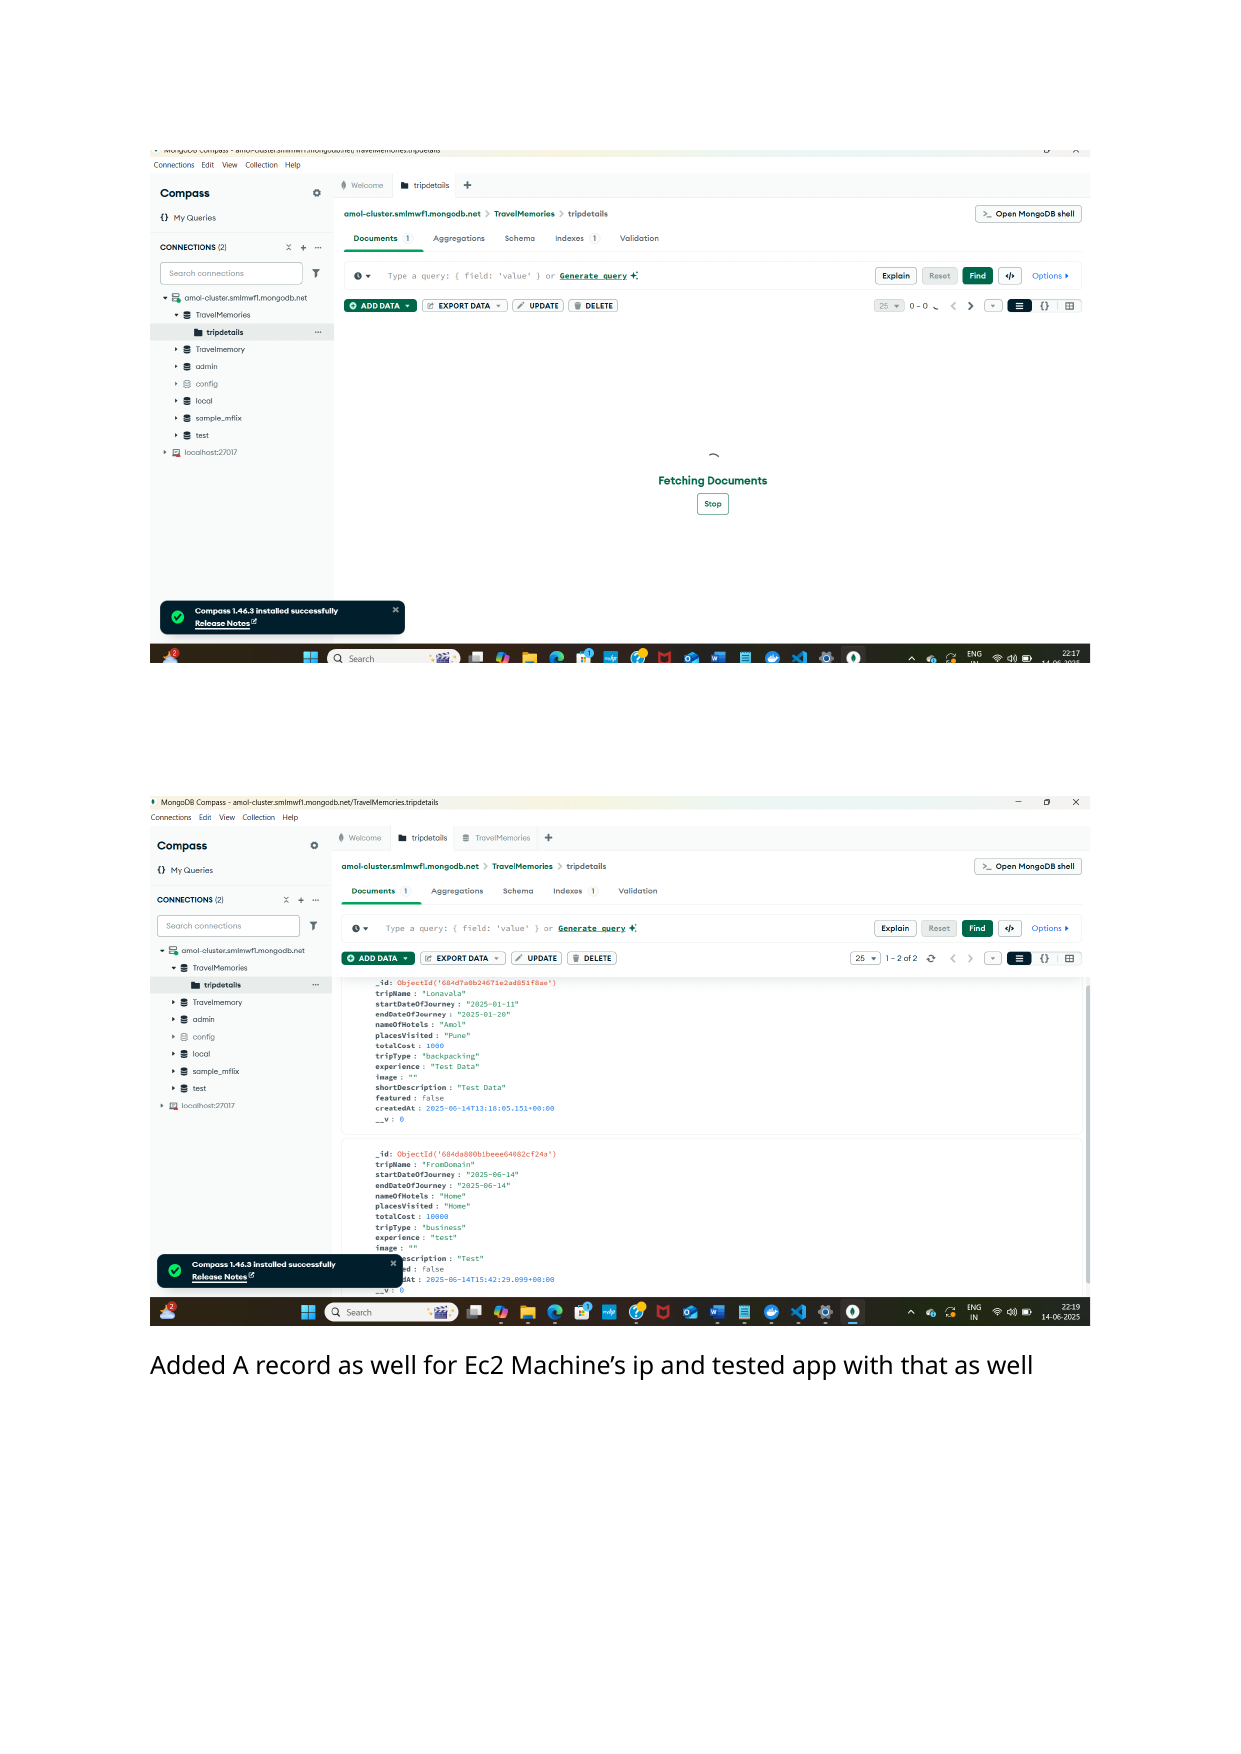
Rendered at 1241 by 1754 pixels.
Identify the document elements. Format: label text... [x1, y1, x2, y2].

picture [150, 150, 1091, 663]
picture [150, 796, 1091, 1326]
text Added A record as well for Ec2 Machine’s ip and tested app with that as well [150, 1347, 1090, 1381]
